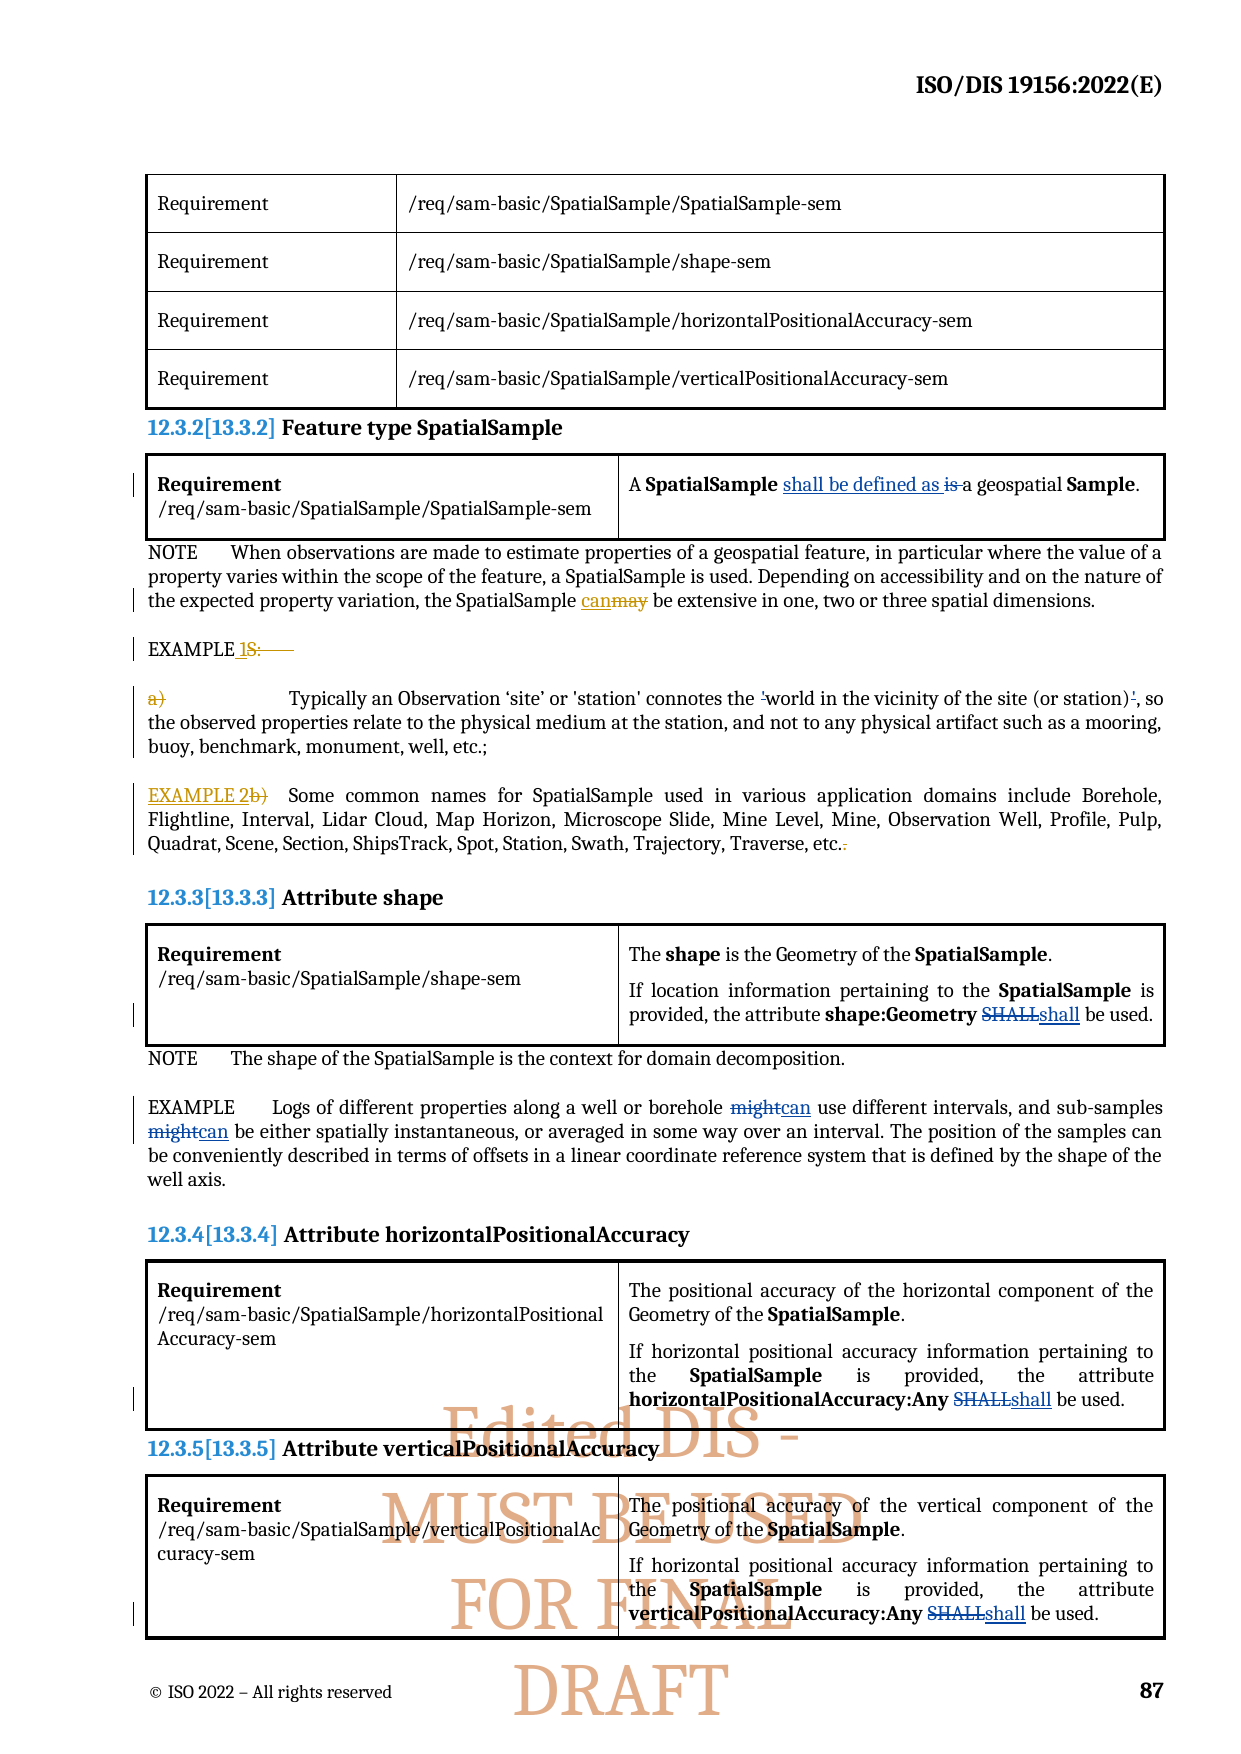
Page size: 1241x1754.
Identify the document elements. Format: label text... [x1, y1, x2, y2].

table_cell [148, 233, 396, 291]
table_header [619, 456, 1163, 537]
subtitle Attribute shape [148, 886, 1163, 910]
text NOTE When observations are made to estimate properties of a geospatial feature, in particular where the value of a property varies within the scope of the feature, a SpatialSample is used. Depending on accessibility and on the nature of the expected property variation, the SpatialSample be extensive in one, two or three spatial dimensions. [148, 541, 1163, 612]
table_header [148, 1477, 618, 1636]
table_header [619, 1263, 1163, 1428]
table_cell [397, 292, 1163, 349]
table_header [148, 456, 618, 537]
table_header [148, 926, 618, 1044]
text Some common names for SpatialSample used in various application domains include Borehole, Flightline, Interval, Lidar Cloud, Map Horizon, Microscope Slide, Mine Level, Mine, Observation Well, Profile, Pulp, Quadrat, Scene, Section, ShipsTrack, Spot, Station, Swath, Trajectory, Traverse, etc. [148, 783, 1163, 855]
subtitle Feature type SpatialSample [148, 417, 1163, 441]
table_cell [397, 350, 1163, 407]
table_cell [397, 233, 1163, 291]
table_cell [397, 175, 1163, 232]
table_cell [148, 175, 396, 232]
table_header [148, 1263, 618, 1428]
text EXAMPLE [148, 637, 1163, 661]
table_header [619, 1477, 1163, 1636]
text EXAMPLE Logs of different properties along a well or borehole use different intervals, and sub-samples be either spatially instantaneous, or averaged in some way over an interval. The position of the samples can be conveniently described in terms of offsets in a linear coordinate reference system that is defined by the shape of the well axis. [148, 1096, 1163, 1192]
subtitle Attribute horizontalPositionalAccuracy [148, 1223, 1163, 1247]
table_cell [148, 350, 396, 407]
text Typically an Observation ‘site’ or 'station' connotes the world in the vicinity of the site (or station), so the observed properties relate to the physical medium at the station, and not to any physical artifact such as a mooring, buoy, benchmark, monument, well, etc.; [148, 686, 1163, 758]
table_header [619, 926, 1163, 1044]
text NOTE The shape of the SpatialSample is the context for domain decomposition. [148, 1047, 1163, 1071]
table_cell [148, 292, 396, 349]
subtitle Attribute verticalPositionalAccuracy [148, 1437, 1163, 1461]
